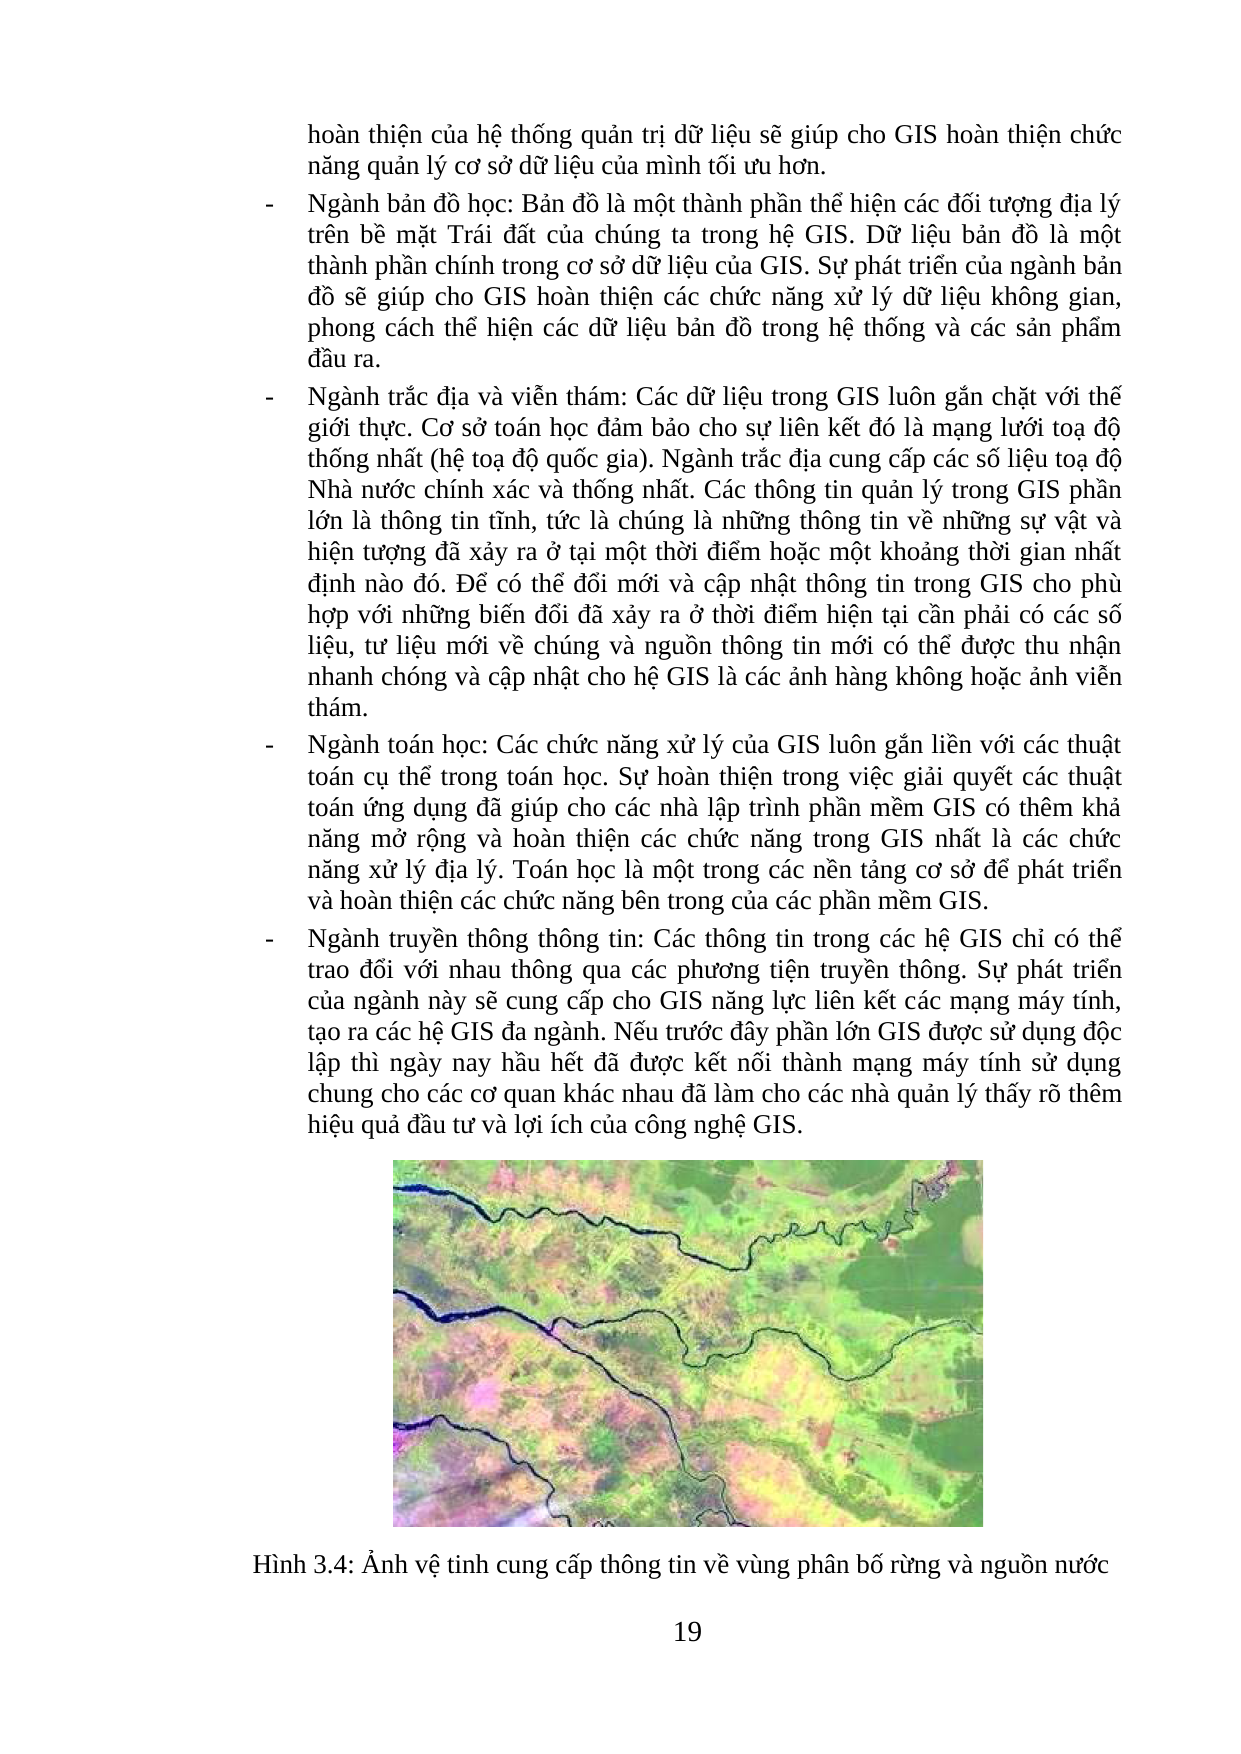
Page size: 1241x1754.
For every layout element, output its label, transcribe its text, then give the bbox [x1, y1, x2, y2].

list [265, 118, 1122, 180]
text Hình 3.4: Ảnh vệ tinh cung cấp thông tin về vùng phân bố rừng và nguồn nước [177, 1549, 1122, 1580]
list Ngành truyền thông thông tin: Các thông tin trong các hệ GIS chỉ có thể trao đổi với nhau thông qua các phương tiện truyền thông. Sự phát triển của ngành này sẽ cung cấp cho GIS năng lực liên kết các mạng máy tính, tạo ra các hệ GIS đa ngành. Nếu trước đây phần lớn GIS được sử dụng độc lập thì ngày nay hầu hết đã được kết nối thành mạng máy tính sử dụng chung cho các cơ quan khác nhau đã làm cho các nhà quản lý thấy rõ thêm hiệu quả đầu tư và lợi ích của công nghệ GIS. [265, 922, 1122, 1140]
list Ngành bản đồ học: Bản đồ là một thành phần thể hiện các đối tượng địa lý trên bề mặt Trái đất của chúng ta trong hệ GIS. Dữ liệu bản đồ là một thành phần chính trong cơ sở dữ liệu của GIS. Sự phát triển của ngành bản đồ sẽ giúp cho GIS hoàn thiện các chức năng xử lý dữ liệu không gian, phong cách thể hiện các dữ liệu bản đồ trong hệ thống và các sản phẩm đầu ra. [265, 187, 1122, 373]
list Ngành toán học: Các chức năng xử lý của GIS luôn gắn liền với các thuật toán cụ thể trong toán học. Sự hoàn thiện trong việc giải quyết các thuật toán ứng dụng đã giúp cho các nhà lập trình phần mềm GIS có thêm khả năng mở rộng và hoàn thiện các chức năng trong GIS nhất là các chức năng xử lý địa lý. Toán học là một trong các nền tảng cơ sở để phát triển và hoàn thiện các chức năng bên trong của các phần mềm GIS. [265, 729, 1122, 916]
list Ngành trắc địa và viễn thám: Các dữ liệu trong GIS luôn gắn chặt với thế giới thực. Cơ sở toán học đảm bảo cho sự liên kết đó là mạng lưới toạ độ thống nhất (hệ toạ độ quốc gia). Ngành trắc địa cung cấp các số liệu toạ độ Nhà nước chính xác và thống nhất. Các thông tin quản lý trong GIS phần lớn là thông tin tĩnh, tức là chúng là những thông tin về những sự vật và hiện tượng đã xảy ra ở tại một thời điểm hoặc một khoảng thời gian nhất định nào đó. Để có thể đổi mới và cập nhật thông tin trong GIS cho phù hợp với những biến đổi đã xảy ra ở thời điểm hiện tại cần phải có các số liệu, tư liệu mới về chúng và nguồn thông tin mới có thể được thu nhận nhanh chóng và cập nhật cho hệ GIS là các ảnh hàng không hoặc ảnh viễn thám. [265, 380, 1122, 722]
